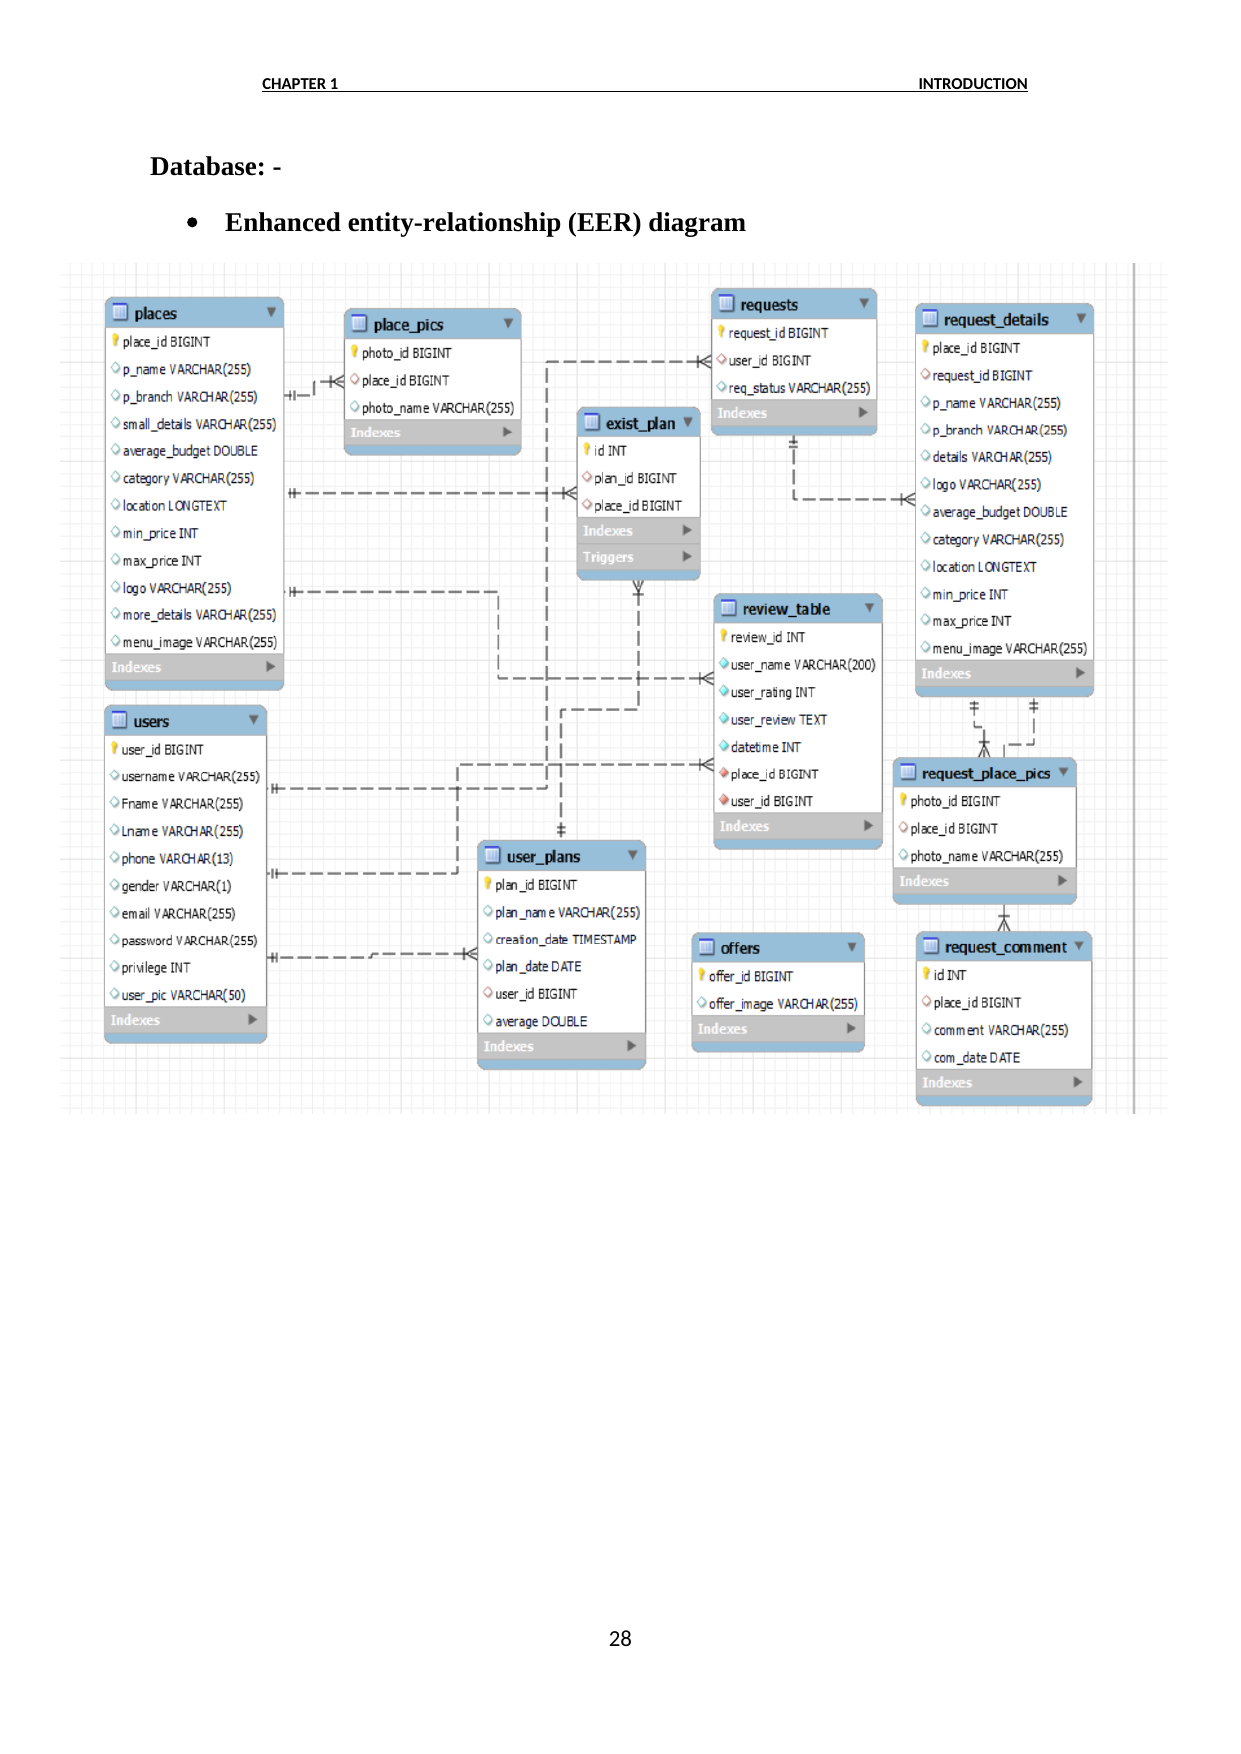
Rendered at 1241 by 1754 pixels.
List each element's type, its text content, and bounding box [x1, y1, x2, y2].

picture [60, 263, 1168, 1114]
list Enhanced entity-relationship (EER) diagram [187, 207, 1090, 238]
text Database: - [150, 150, 1090, 181]
